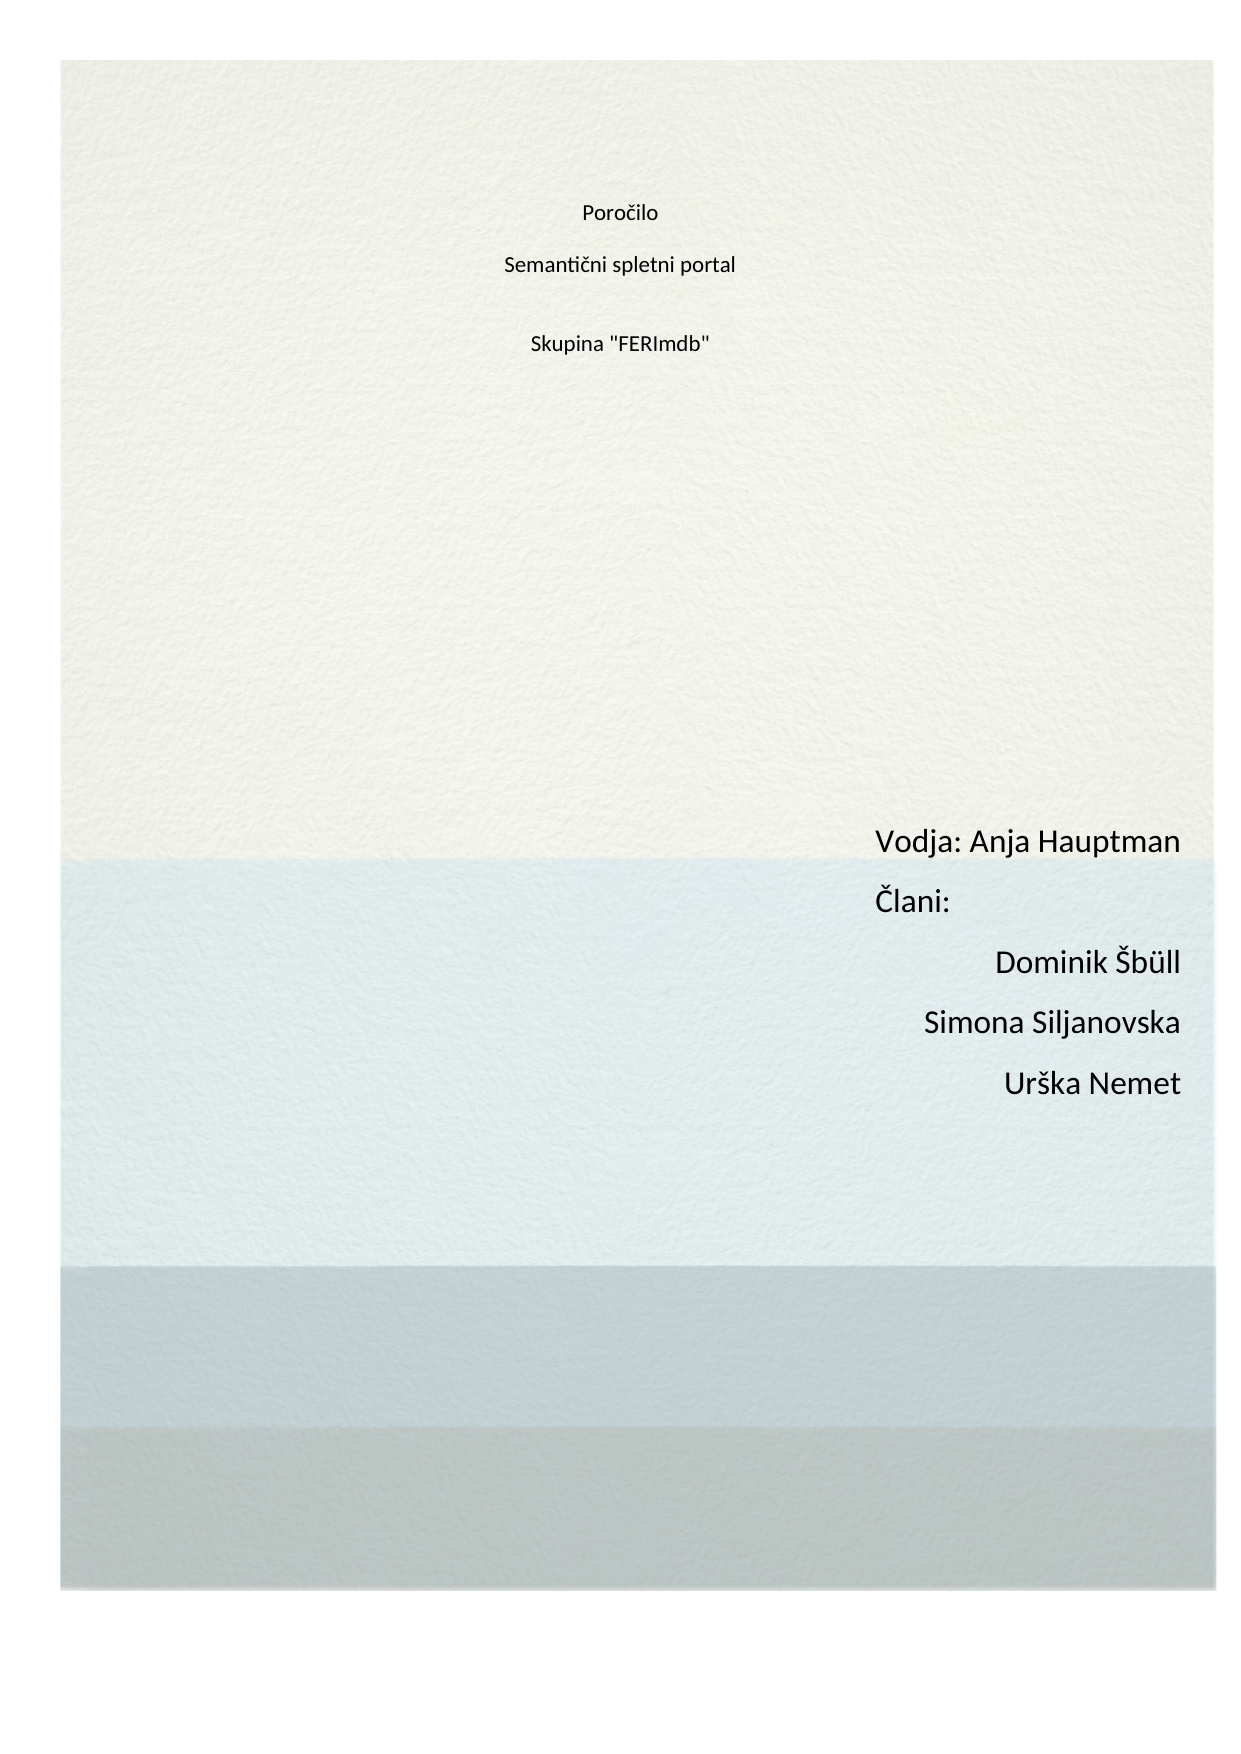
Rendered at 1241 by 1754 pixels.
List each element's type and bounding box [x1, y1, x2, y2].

picture [60, 60, 1217, 1591]
